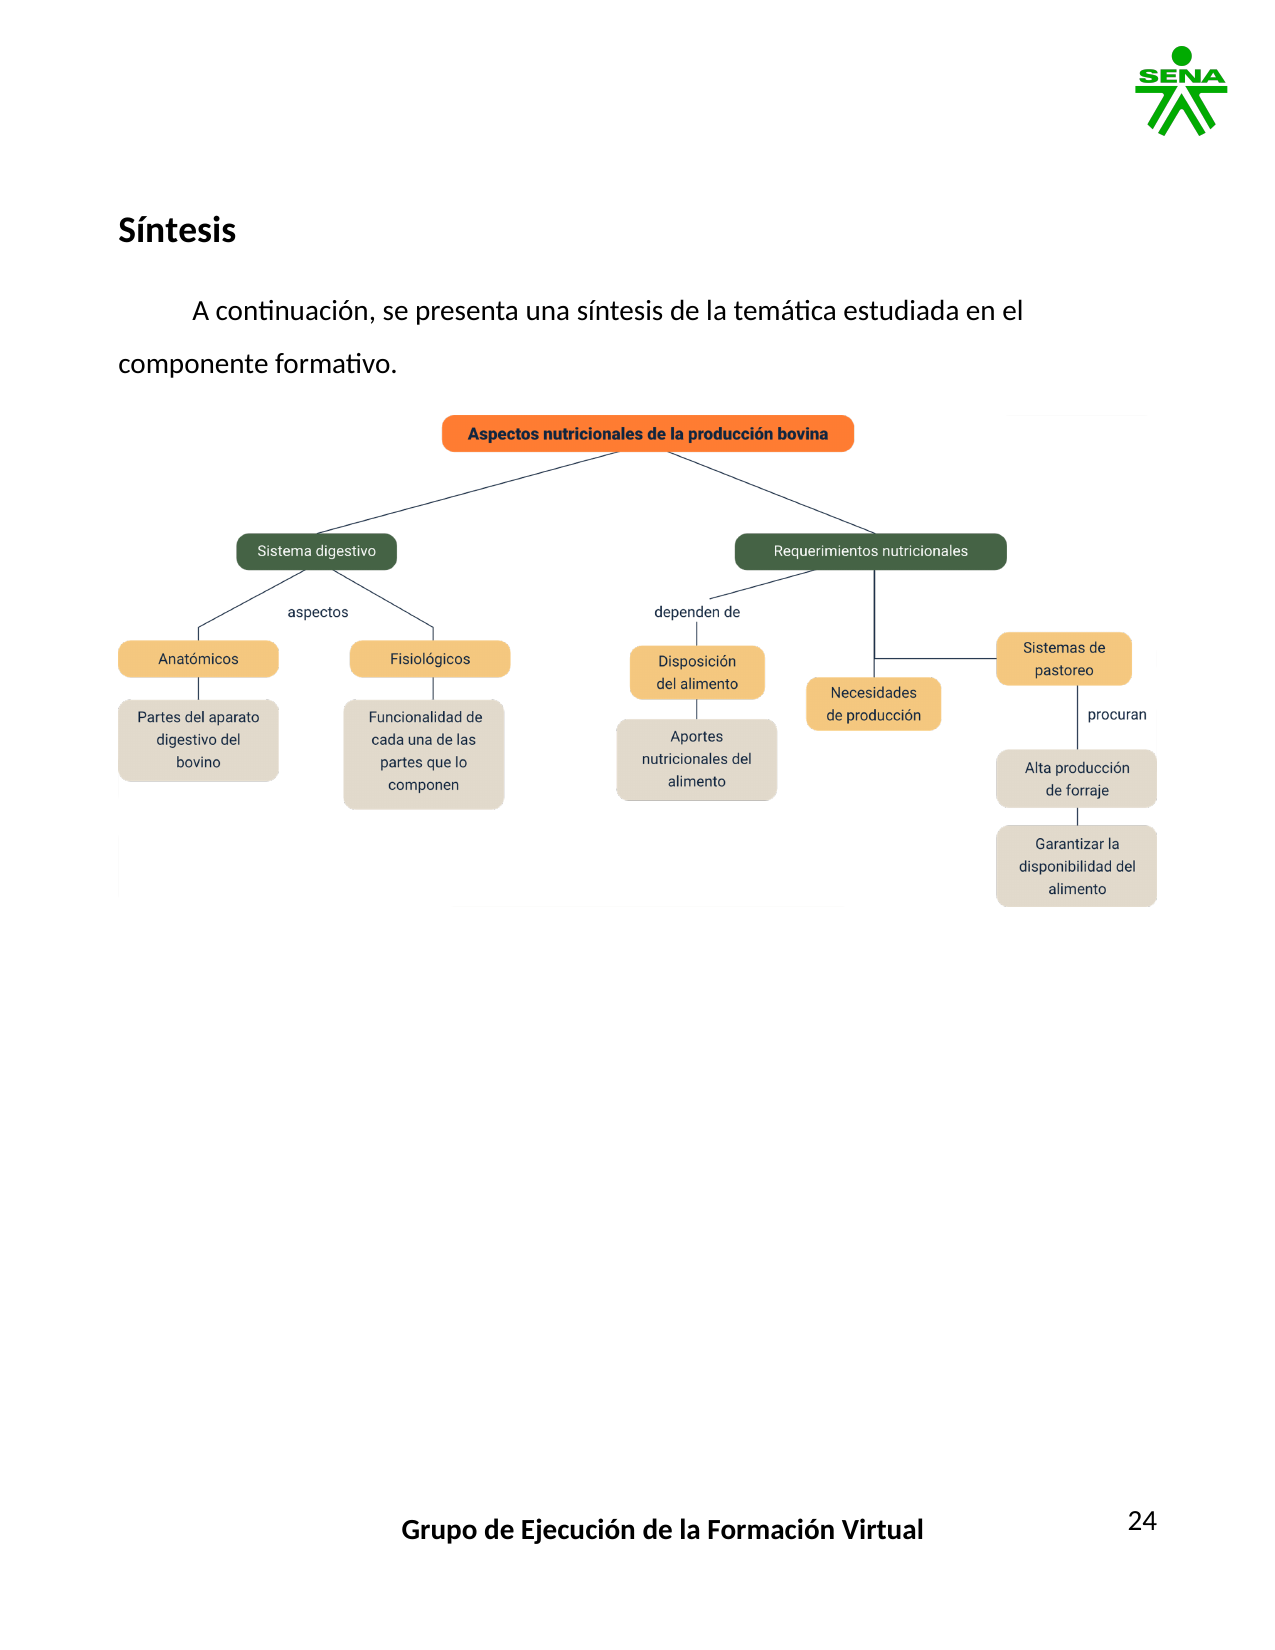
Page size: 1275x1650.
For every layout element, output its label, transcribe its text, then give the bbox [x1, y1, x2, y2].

text Síntesis [118, 206, 1157, 252]
text A continuación, se presenta una síntesis de la temática estudiada en el componente formativo. [118, 292, 1157, 381]
picture [1135, 46, 1228, 136]
picture [118, 415, 1157, 907]
